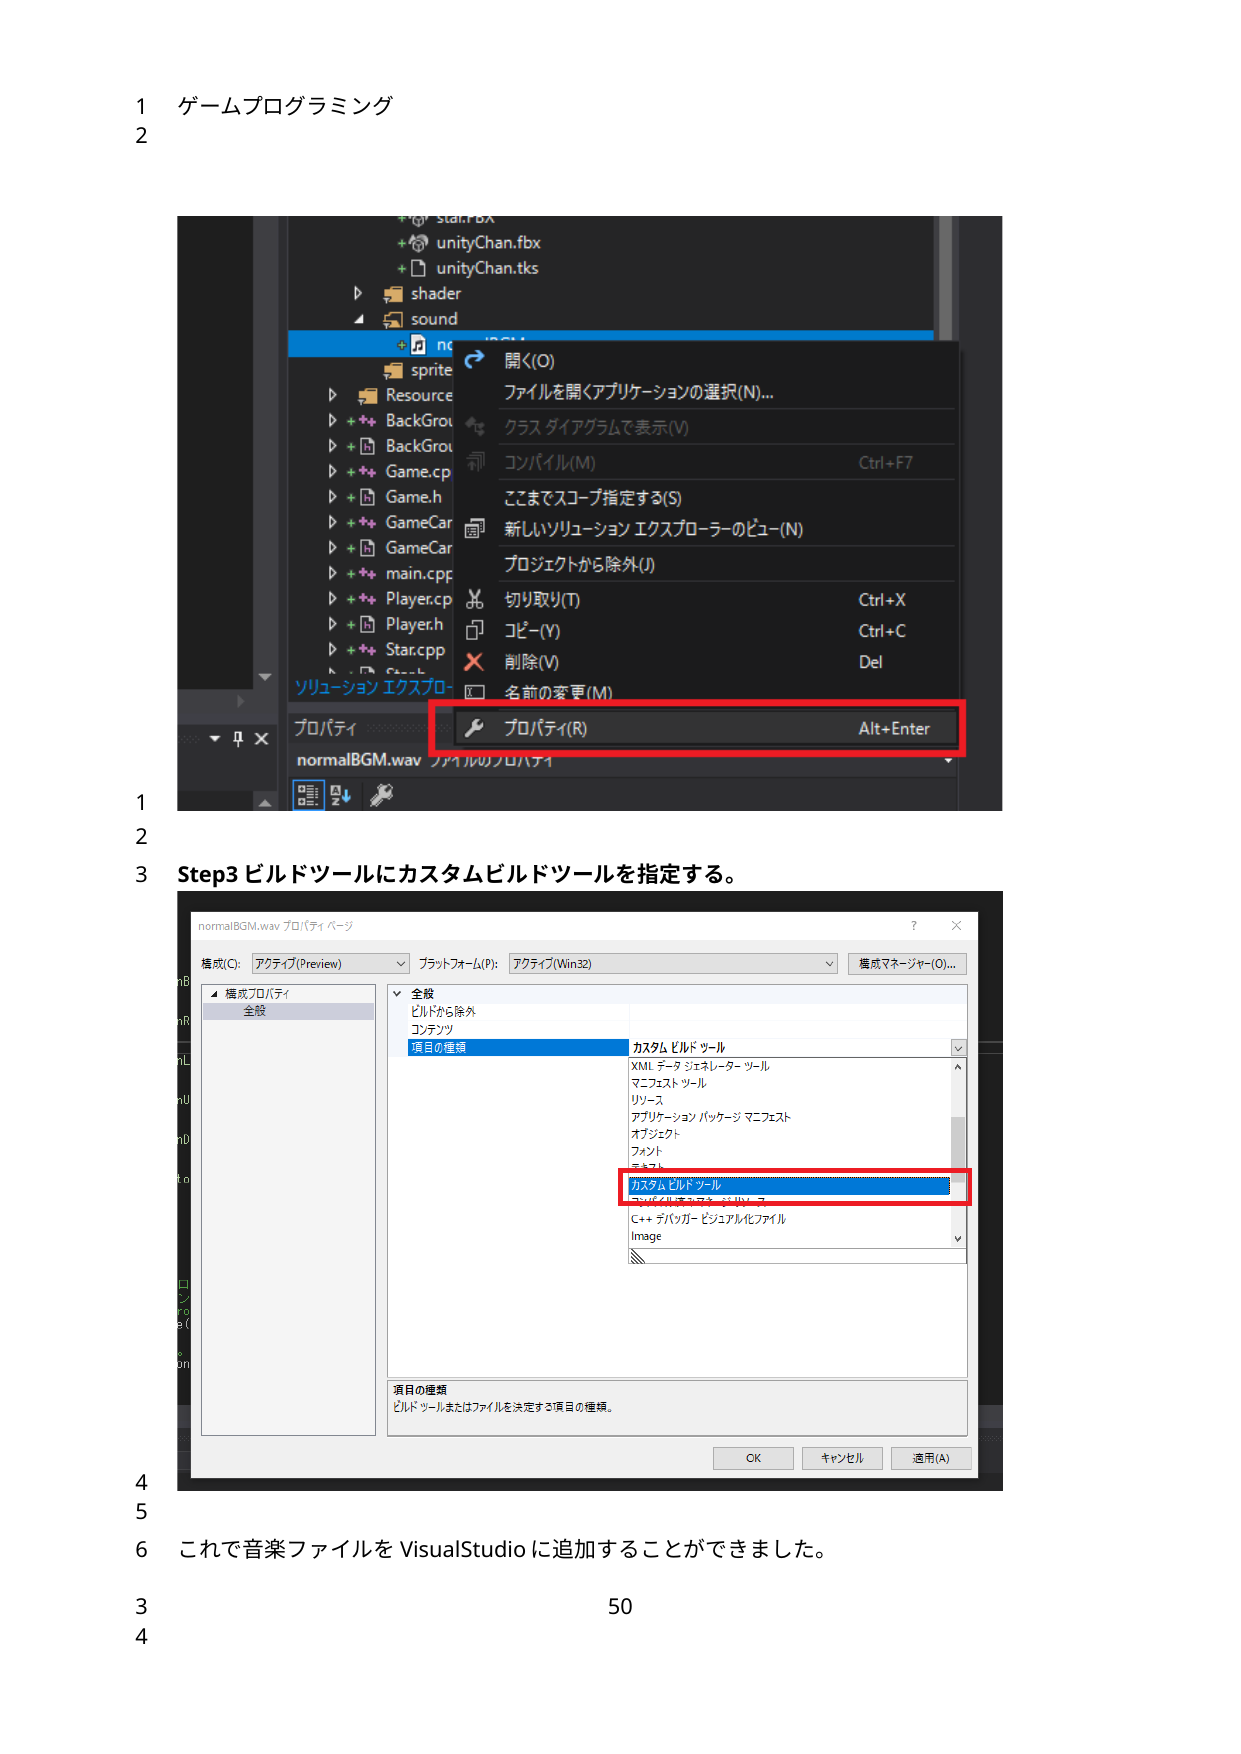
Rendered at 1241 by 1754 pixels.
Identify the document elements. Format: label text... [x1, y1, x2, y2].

picture [177, 891, 1003, 1491]
text これで音楽ファイルをVisualStudioに追加することができました。 [177, 1529, 1063, 1567]
text Step3 ビルドツールにカスタムビルドツールを指定する。 [177, 854, 1063, 892]
picture [177, 216, 1003, 811]
